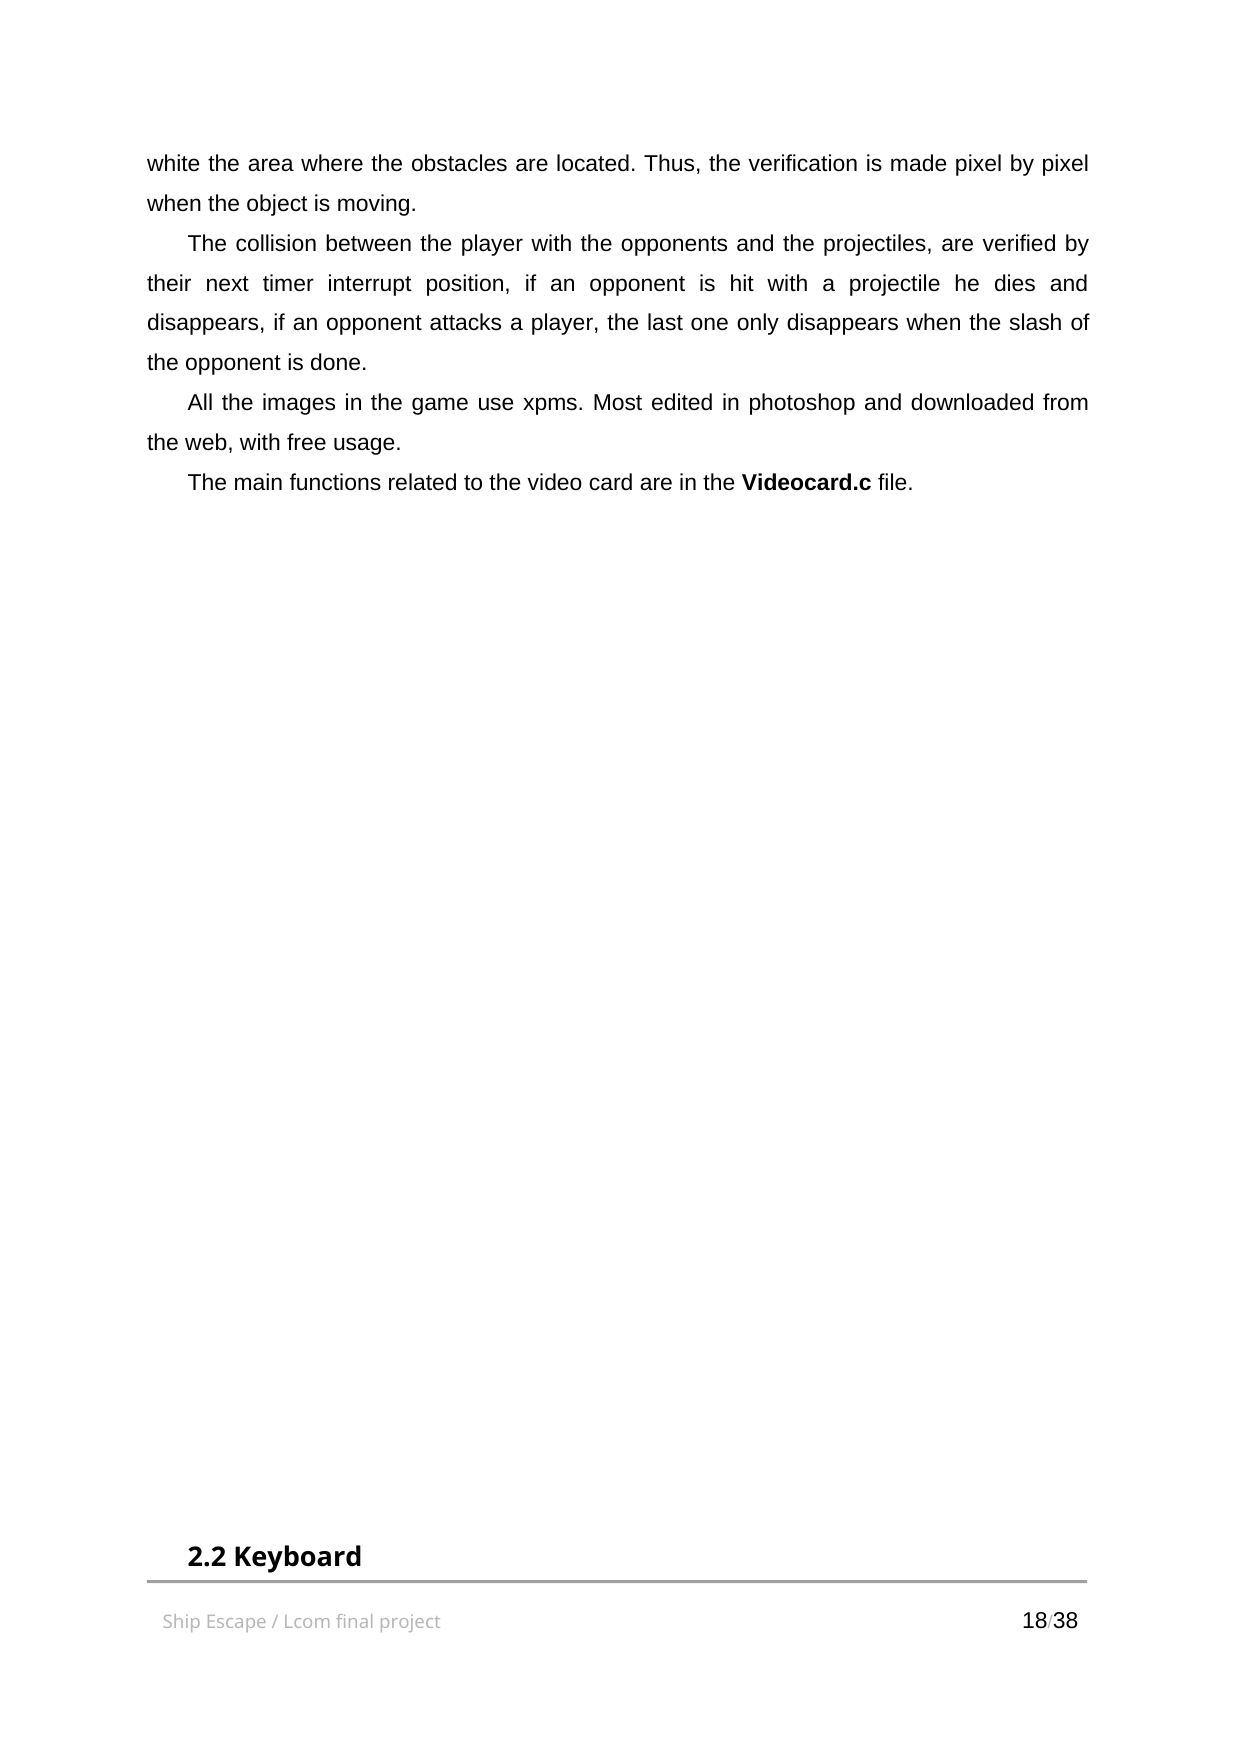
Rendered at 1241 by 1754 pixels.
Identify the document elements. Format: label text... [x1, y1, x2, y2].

text The main functions related to the video card are in the Videocard.c file. [147, 469, 1090, 495]
text The collision between the player with the opponents and the projectiles, are verified by their next timer interrupt position, if an opponent is hit with a projectile he dies and disappears, if an opponent attacks a player, the last one only disappears when the slash of the opponent is done. [147, 230, 1090, 375]
text All the images in the game use xpms. Most edited in photoshop and downloaded from the web, with free usage. [147, 389, 1090, 455]
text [147, 150, 1090, 216]
subtitle 2.2 Keyboard [147, 1537, 1090, 1574]
